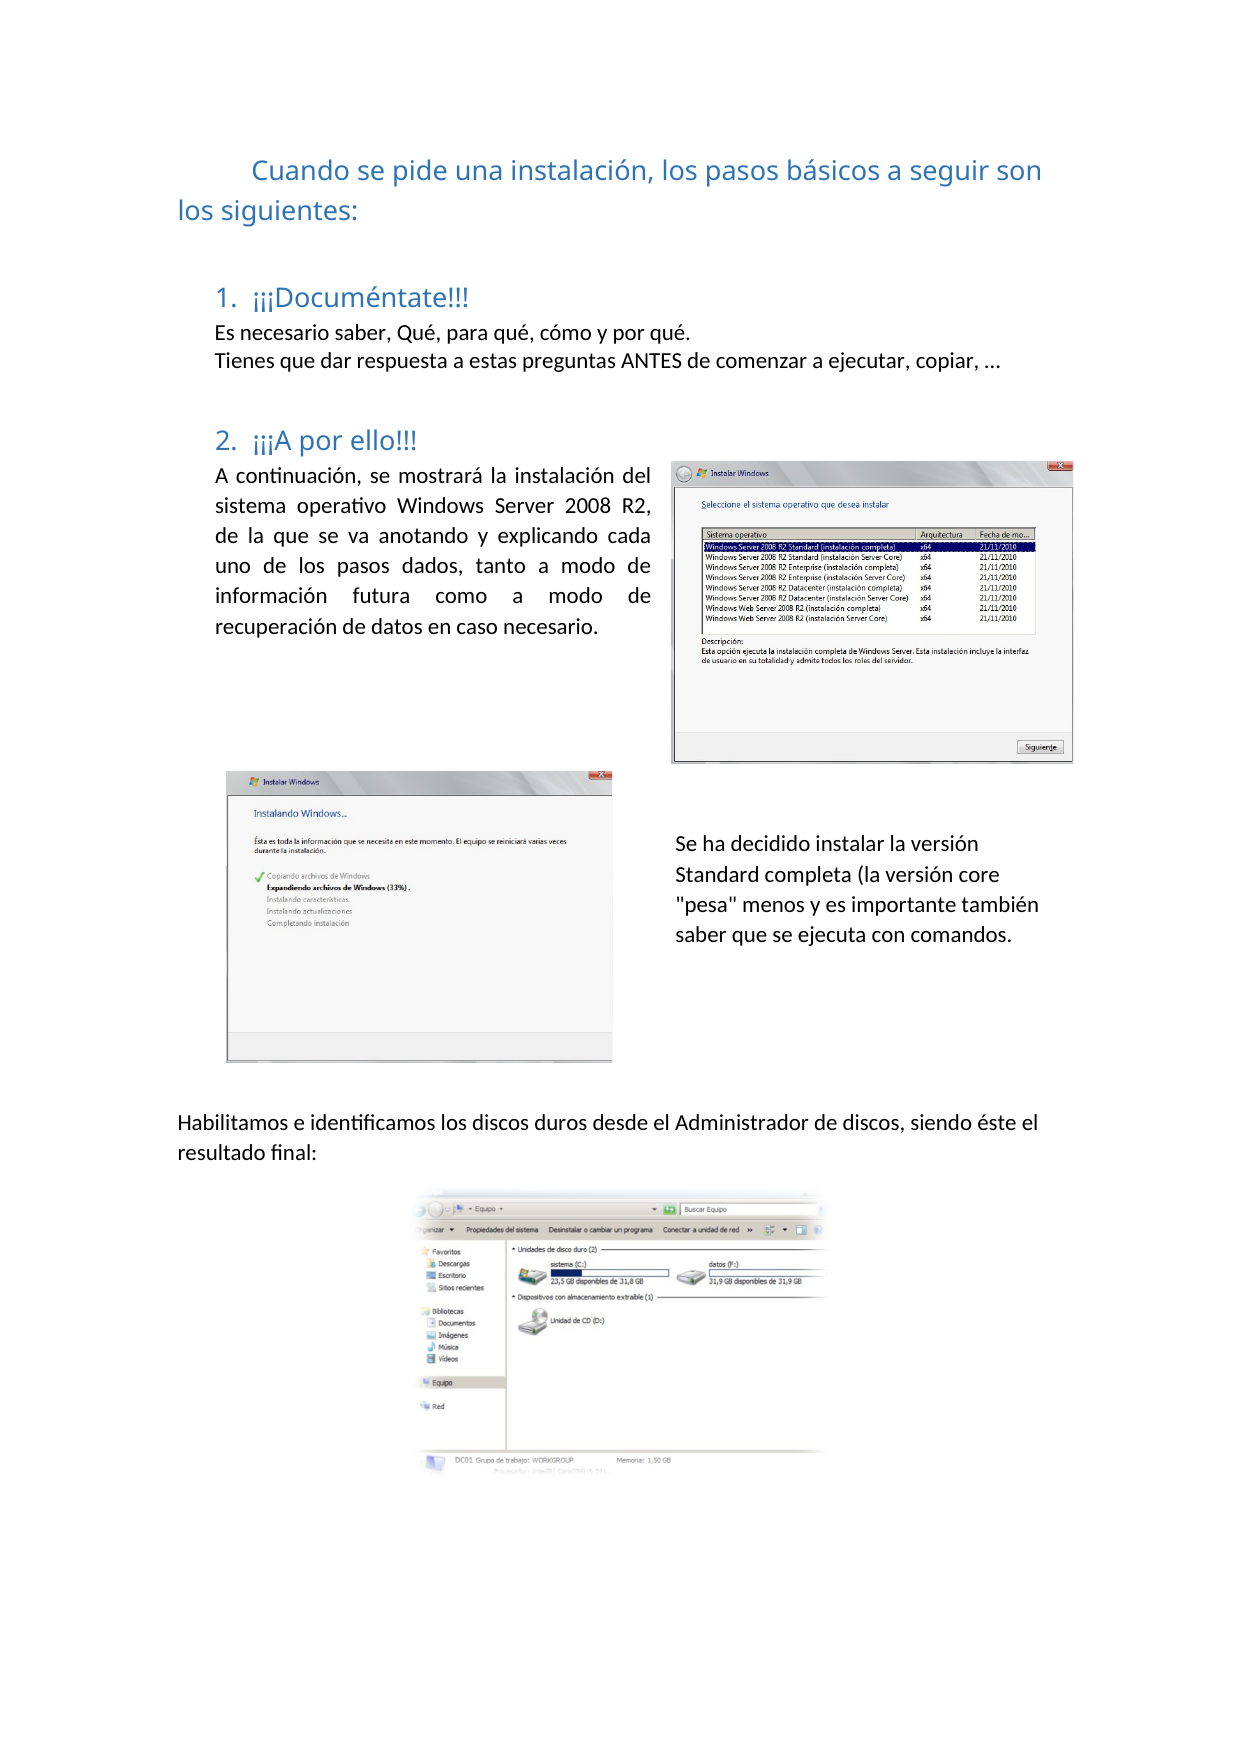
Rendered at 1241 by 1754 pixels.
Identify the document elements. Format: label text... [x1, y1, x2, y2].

text Tienes que dar respuesta a estas preguntas ANTES de comenzar a ejecutar, copiar, … [214, 346, 1063, 374]
text Es necesario saber, Qué, para qué, cómo y por qué. [214, 318, 1063, 346]
subtitle ¡¡¡A por ello!!! [215, 421, 1063, 458]
text Habilitamos e identificamos los discos duros desde el Administrador de discos, siendo éste el resultado final: [177, 1108, 1063, 1166]
subtitle Cuando se pide una instalación, los pasos básicos a seguir son los siguientes: [177, 152, 1063, 228]
subtitle ¡¡¡Documéntate!!! [215, 278, 1063, 315]
text Se ha decidido instalar la versión Standard completa (la versión core "pesa" menos y es importante también saber que se ejecuta con comandos. [612, 829, 1063, 948]
text A continuación, se mostrará la instalación del sistema operativo Windows Server 2008 R2, de la que se va anotando y explicando cada uno de los pasos dados, tanto a modo de información futura como a modo de recuperación de datos en caso necesario. [215, 461, 670, 640]
picture [670, 461, 1074, 764]
picture [441, 1218, 800, 1449]
picture [224, 771, 612, 1062]
